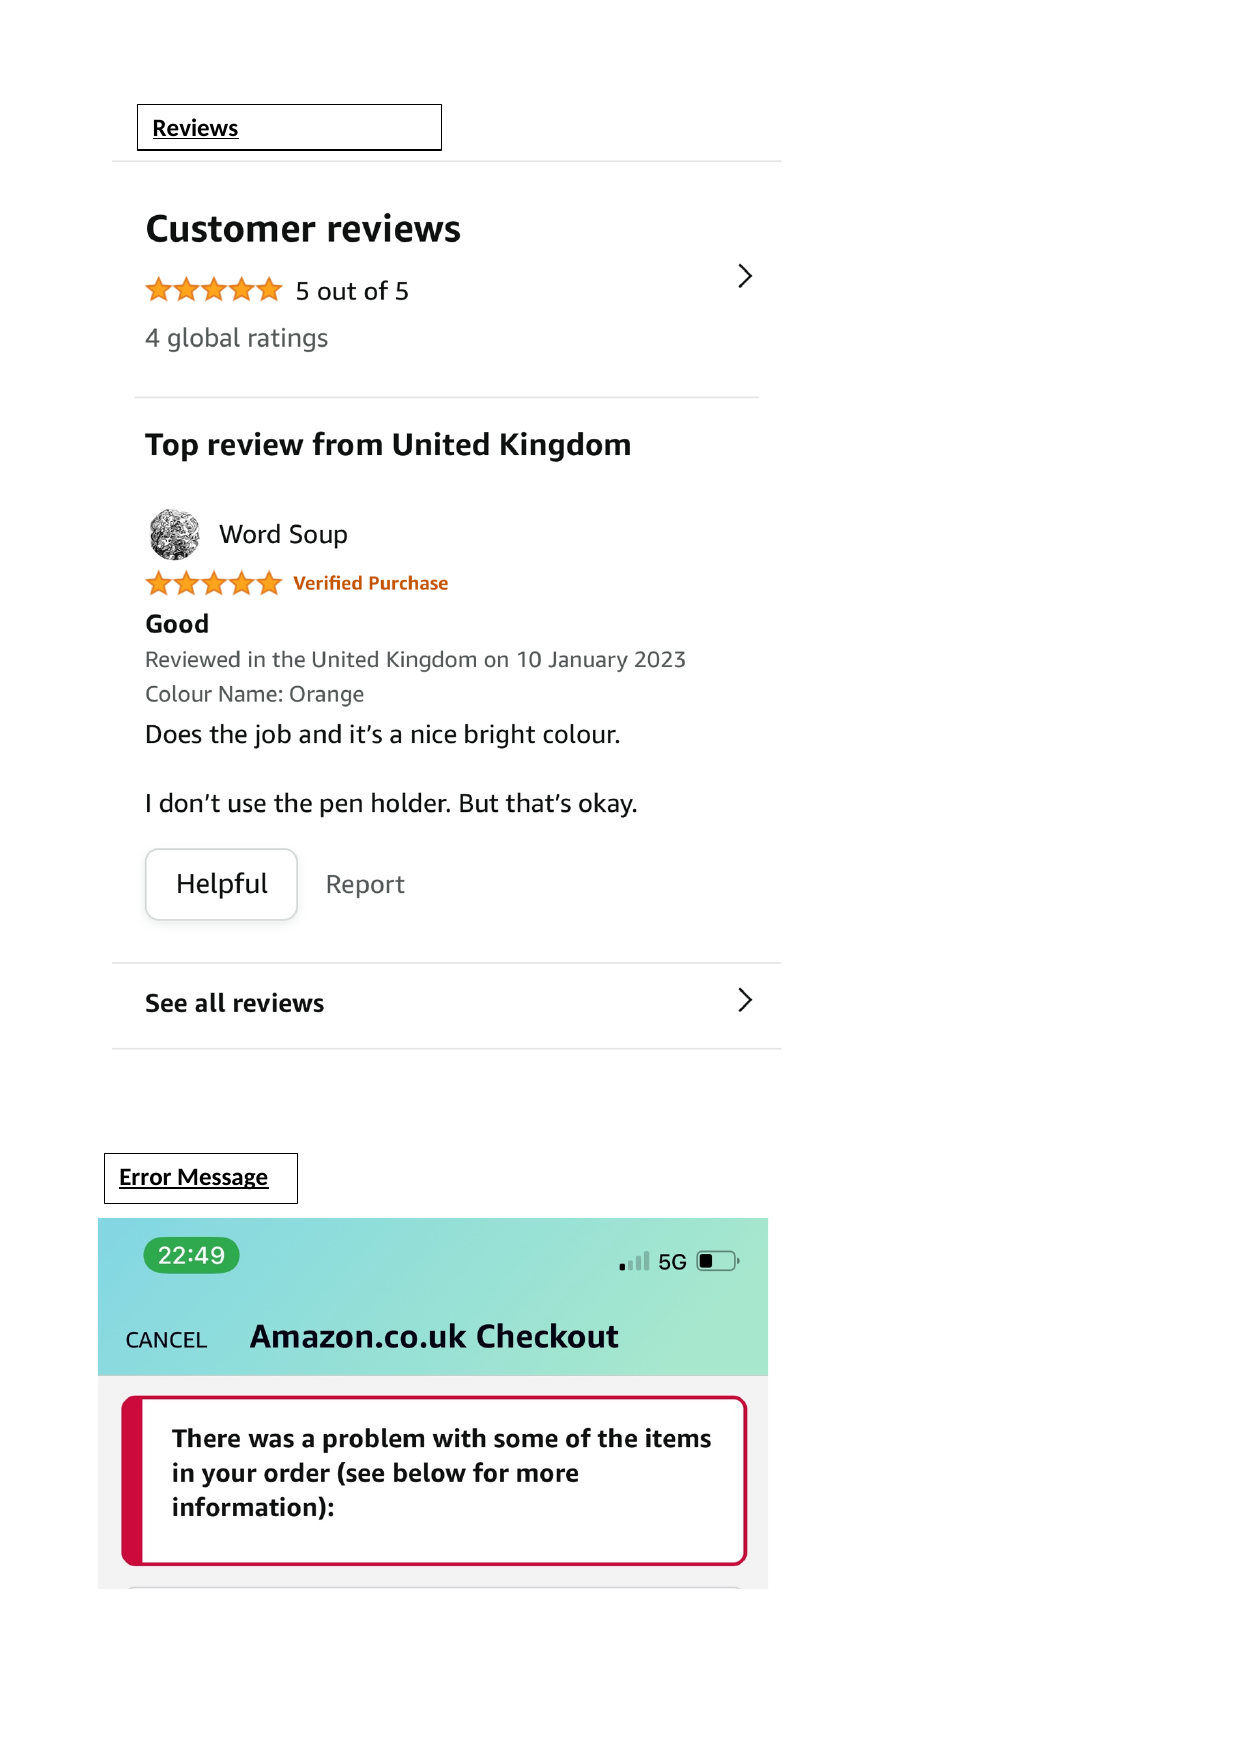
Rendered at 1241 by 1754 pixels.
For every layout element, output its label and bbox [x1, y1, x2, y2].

picture [110, 150, 782, 1059]
picture [97, 1218, 769, 1589]
